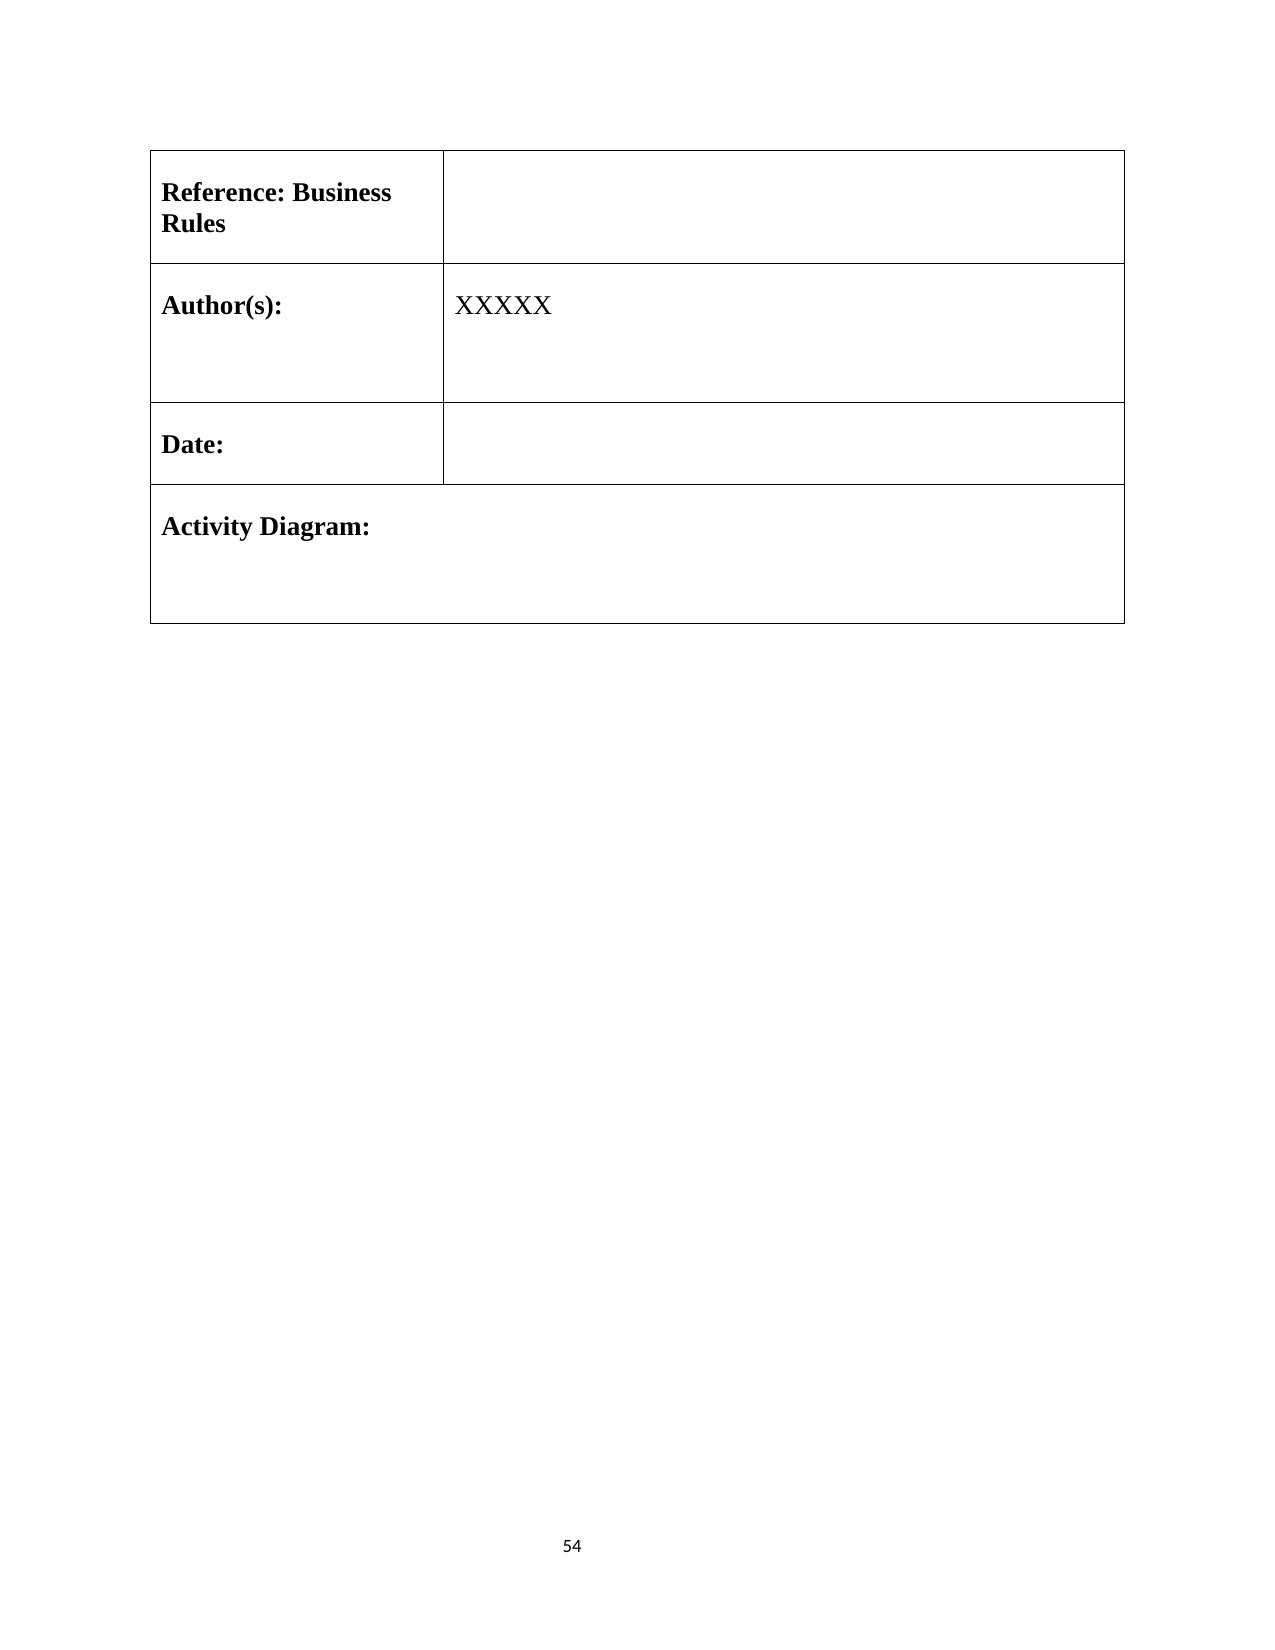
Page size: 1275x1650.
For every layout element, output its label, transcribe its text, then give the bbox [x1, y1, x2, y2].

table_cell Date: [151, 403, 443, 484]
table_cell Reference: Business Rules [151, 151, 443, 263]
table_cell [444, 403, 1124, 484]
table_cell XXXXX [444, 264, 1124, 402]
table_cell Activity Diagram: [151, 485, 1124, 623]
table_cell Author(s): [151, 264, 443, 402]
table_cell [444, 151, 1124, 263]
